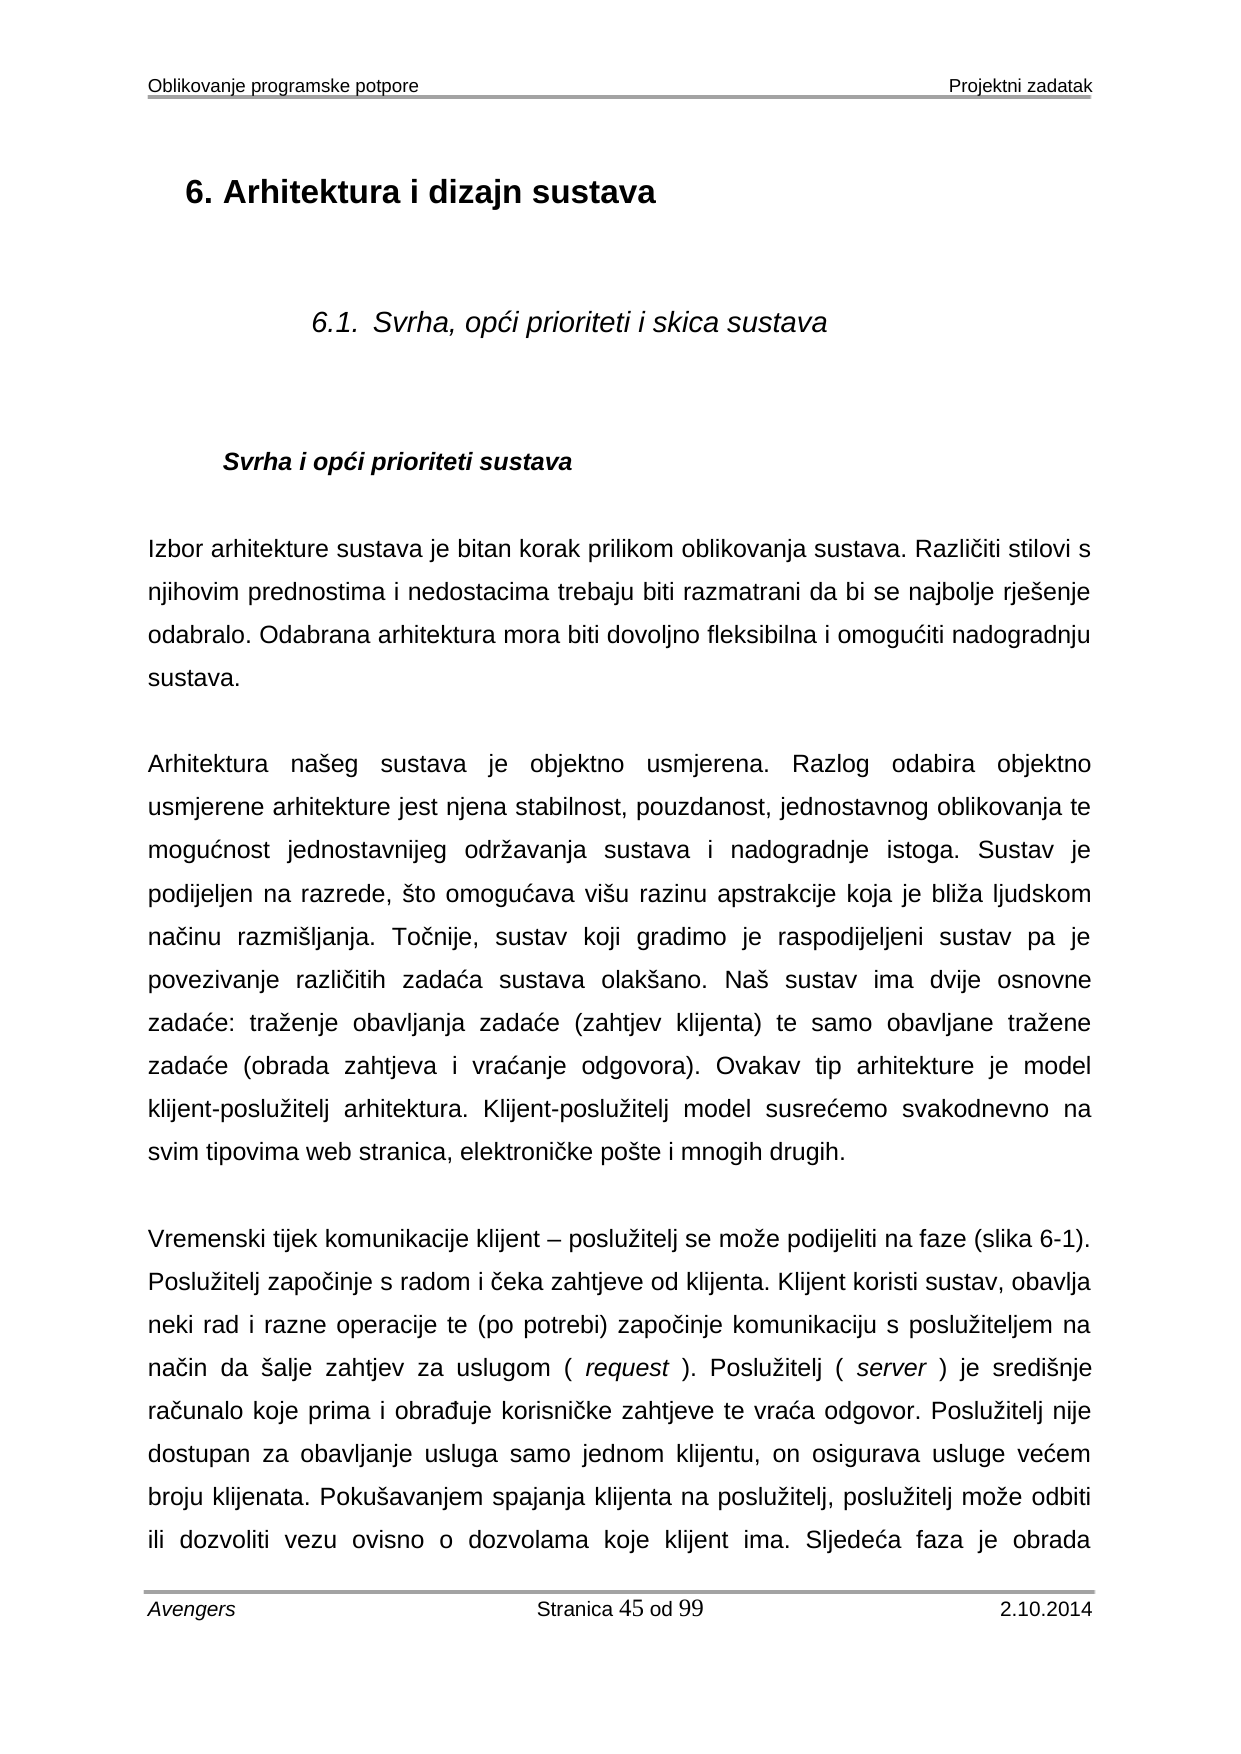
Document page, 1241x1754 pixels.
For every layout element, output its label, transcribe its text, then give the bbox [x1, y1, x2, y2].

text Svrha i opći prioriteti sustava [223, 447, 1093, 476]
subtitle Arhitektura i dizajn sustava [185, 173, 1093, 211]
picture [143, 1590, 1096, 1594]
text Izbor arhitekture sustava je bitan korak prilikom oblikovanja sustava. Različiti stilovi s njihovim prednostima i nedostacima trebaju biti razmatrani da bi se najbolje rješenje odabralo. Odabrana arhitektura mora biti dovoljno fleksibilna i omogućiti nadogradnju sustava. [148, 534, 1093, 692]
subtitle Svrha, opći prioriteti i skica sustava [252, 304, 1093, 338]
text Arhitektura našeg sustava je objektno usmjerena. Razlog odabira objektno usmjerene arhitekture jest njena stabilnost, pouzdanost, jednostavnog oblikovanja te mogućnost jednostavnijeg održavanja sustava i nadogradnje istoga. Sustav je podijeljen na razrede, što omogućava višu razinu apstrakcije koja je bliža ljudskom načinu razmišljanja. Točnije, sustav koji gradimo je raspodijeljeni sustav pa je povezivanje različitih zadaća sustava olakšano. Naš sustav ima dvije osnovne zadaće: traženje obavljanja zadaće (zahtjev klijenta) te samo obavljane tražene zadaće (obrada zahtjeva i vraćanje odgovora). Ovakav tip arhitekture je model klijent-poslužitelj arhitektura. Klijent-poslužitelj model susrećemo svakodnevno na svim tipovima web stranica, elektroničke pošte i mnogih drugih. [148, 749, 1093, 1166]
picture [147, 95, 1092, 99]
